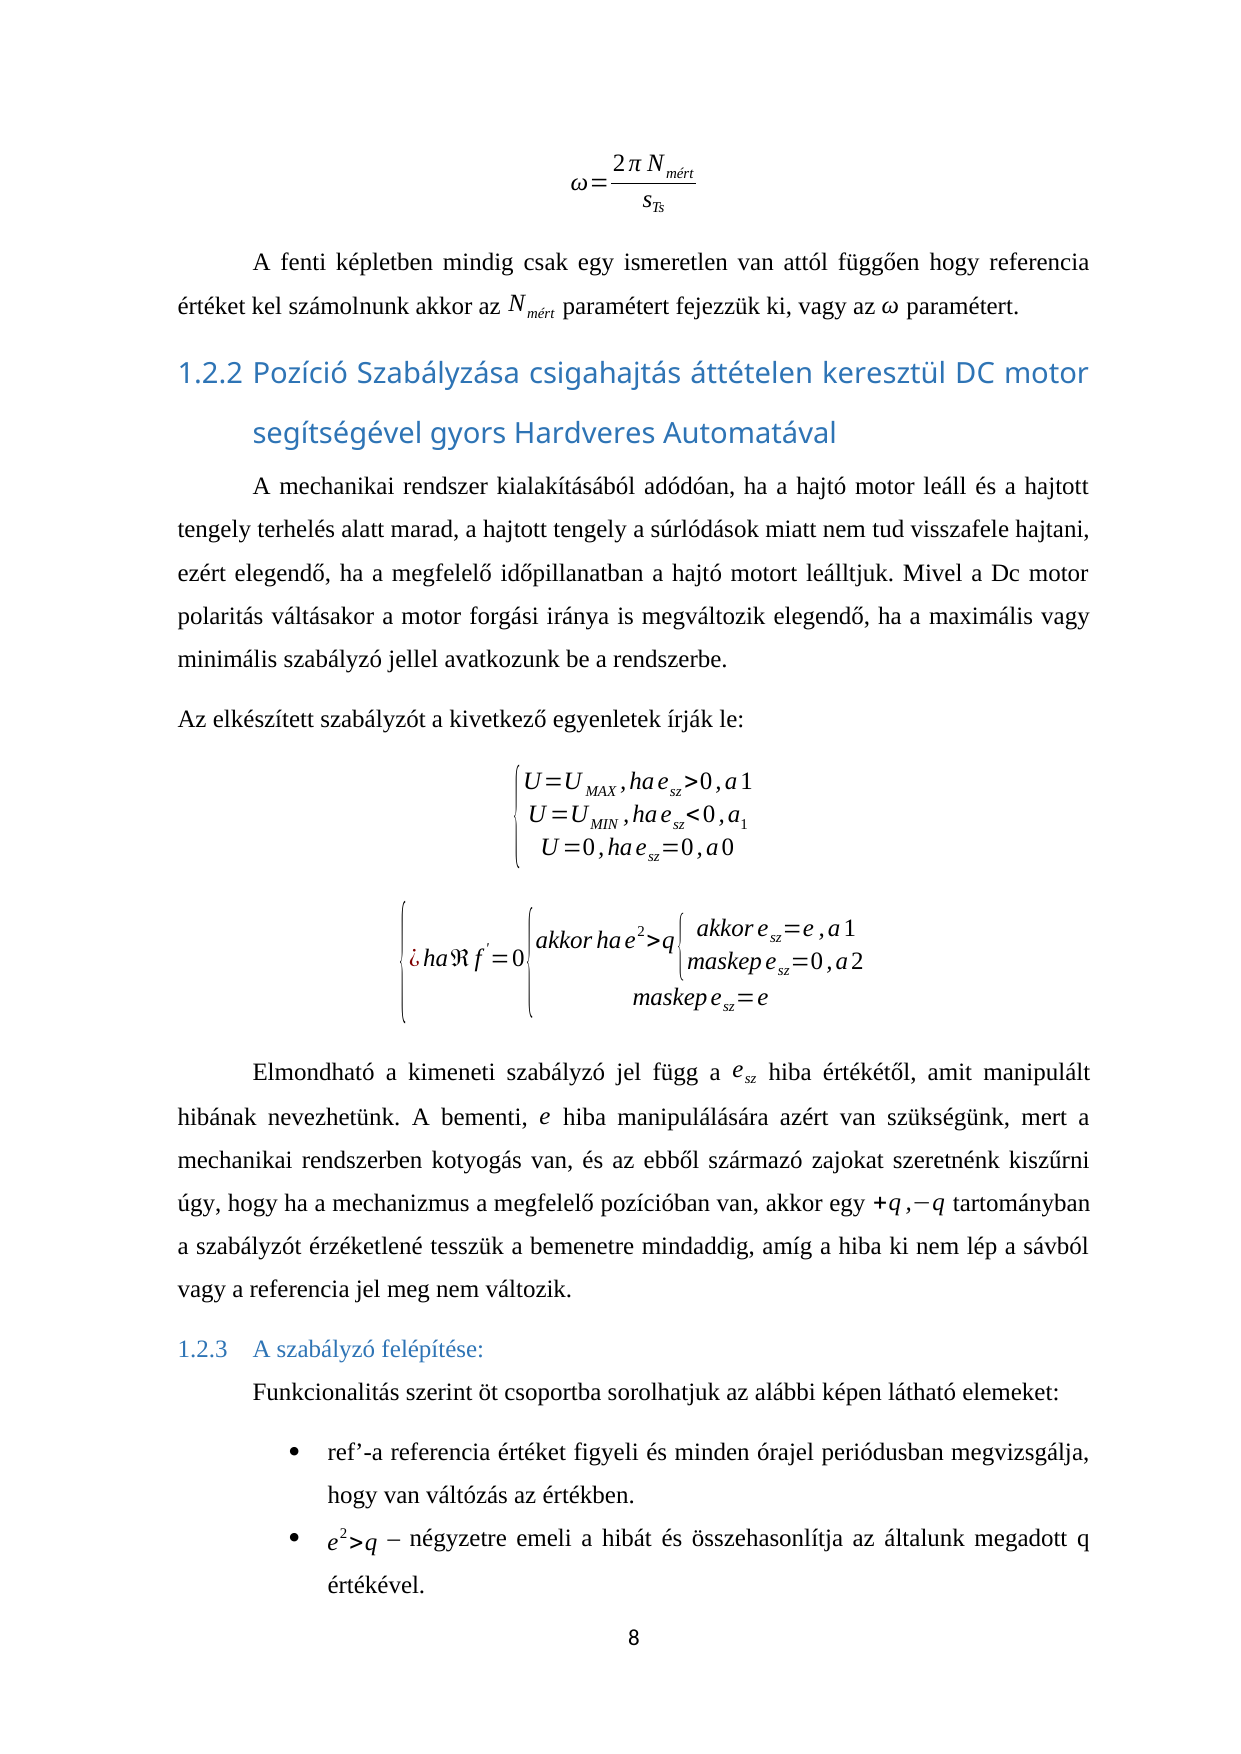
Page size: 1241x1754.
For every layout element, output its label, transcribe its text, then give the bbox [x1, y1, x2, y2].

subtitle Pozíció Szabályzása csigahajtás áttételen keresztül DC motor segítségével gyors Hardveres Automatával [177, 352, 1090, 452]
subtitle A szabályzó felépítése: [177, 1334, 1090, 1363]
text A fenti képletben mindig csak egy ismeretlen van attól függően hogy referencia értéket kel számolnunk akkor az paramétert fejezzük ki, vagy az paramétert. [177, 247, 1090, 321]
text Elmondható a kimeneti szabályzó jel függ a hiba értékétől, amit manipulált hibának nevezhetünk. A bementi, hiba manipulálására azért van szükségünk, mert a mechanikai rendszerben kotyogás van, és az ebből származó zajokat szeretnénk kiszűrni úgy, hogy ha a mechanizmus a megfelelő pozícióban van, akkor egy tartományban a szabályzót érzéketlené tesszük a bemenetre mindaddig, amíg a hiba ki nem lép a sávból vagy a referencia jel meg nem változik. [177, 1056, 1090, 1303]
list ref’-a referencia értéket figyeli és minden órajel periódusban megvizsgálja, hogy van váltózás az értékben. [290, 1437, 1090, 1509]
text A mechanikai rendszer kialakításából adódóan, ha a hajtó motor leáll és a hajtott tengely terhelés alatt marad, a hajtott tengely a súrlódások miatt nem tud visszafele hajtani, ezért elegendő, ha a megfelelő időpillanatban a hajtó motort leálltjuk. Mivel a Dc motor polaritás váltásakor a motor forgási iránya is megváltozik elegendő, ha a maximális vagy minimális szabályzó jellel avatkozunk be a rendszerbe. [177, 471, 1090, 673]
text Funkcionalitás szerint öt csoportba sorolhatjuk az alábbi képen látható elemeket: [252, 1377, 1090, 1406]
text Az elkészített szabályzót a kivetkező egyenletek írják le: [177, 704, 1090, 732]
list – négyzetre emeli a hibát és összehasonlítja az általunk megadott q értékével. [290, 1523, 1090, 1599]
